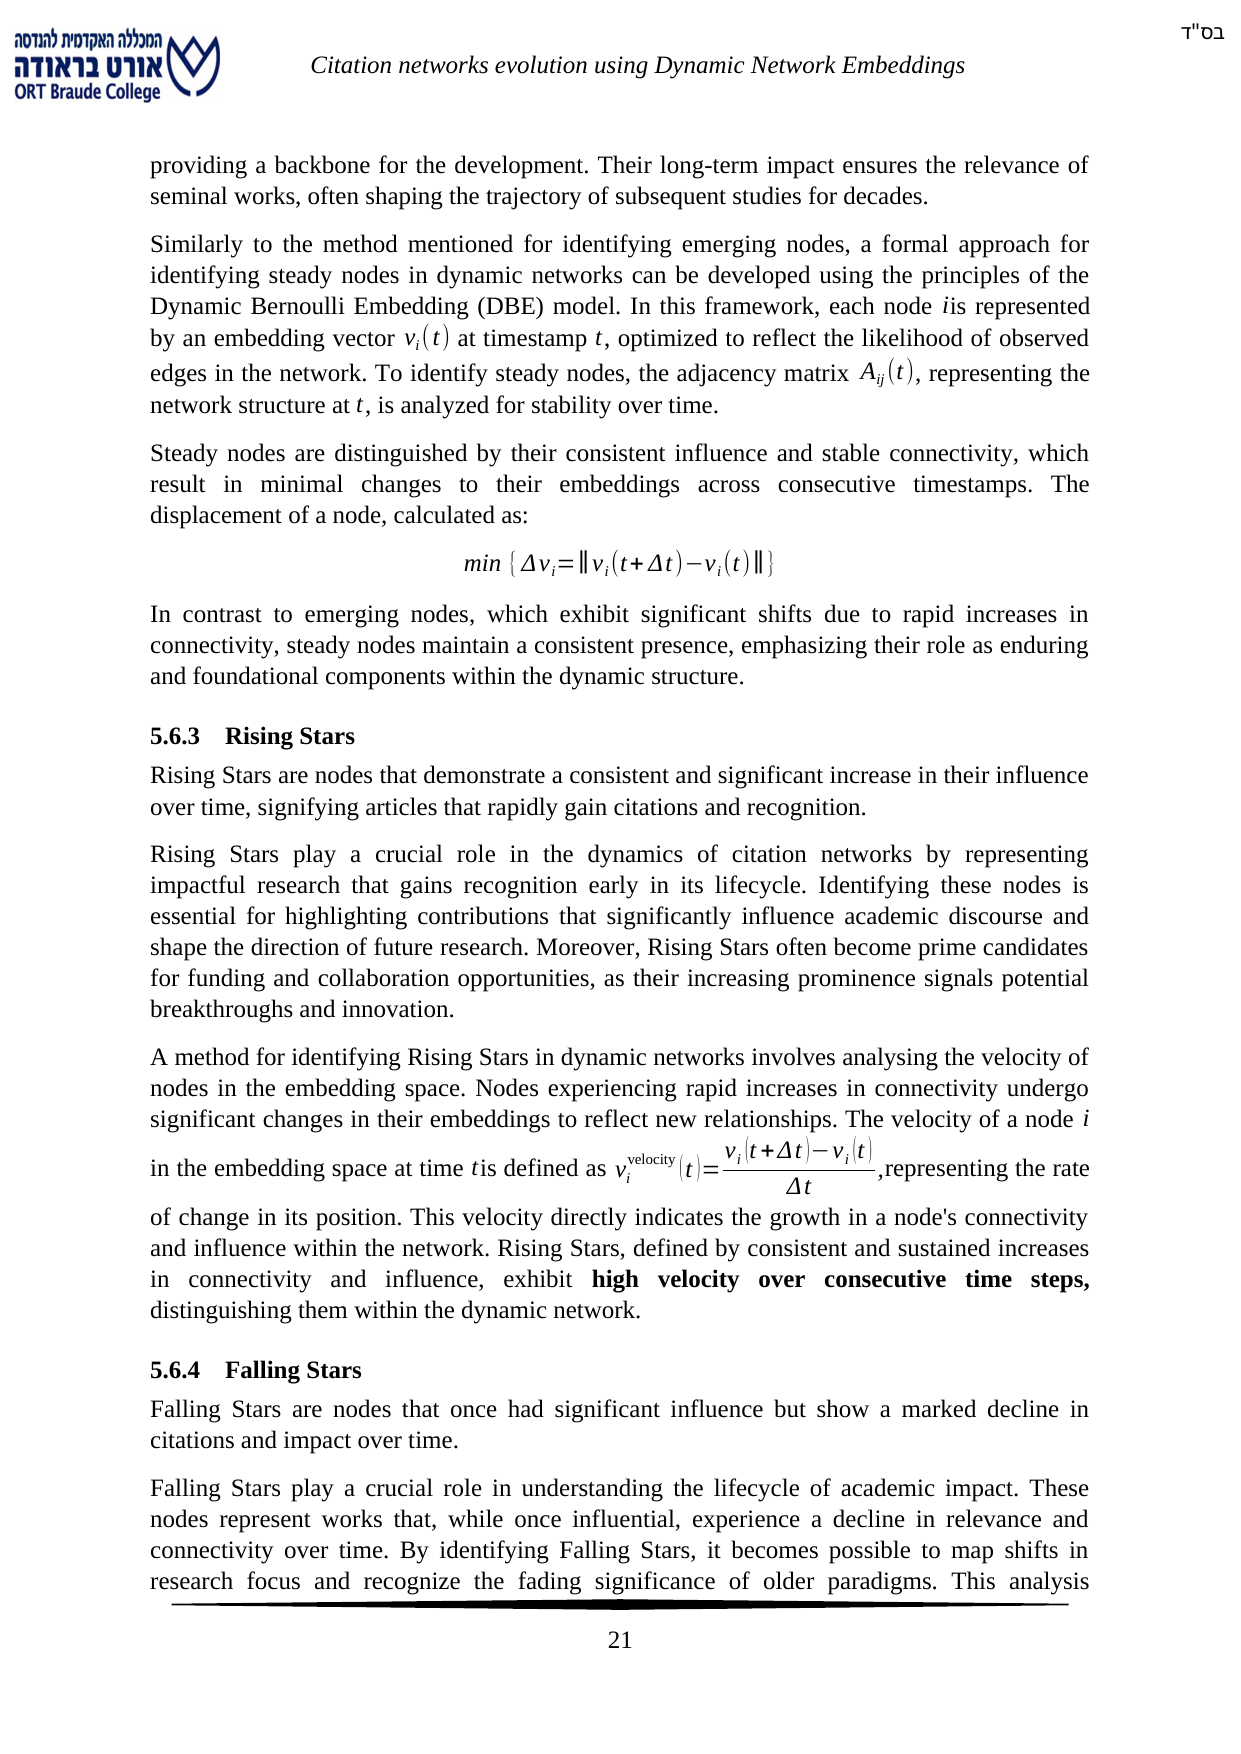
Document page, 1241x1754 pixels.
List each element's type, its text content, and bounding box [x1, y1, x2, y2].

text Similarly to the method mentioned for identifying emerging nodes, a formal approach for identifying steady nodes in dynamic networks can be developed using the principles of the Dynamic Bernoulli Embedding (DBE) model. In this framework, each node is represented by an embedding vector at timestamp , optimized to reflect the likelihood of observed edges in the network. To identify steady nodes, the adjacency matrix , representing the network structure at , is analyzed for stability over time. [150, 229, 1090, 419]
picture [12, 26, 221, 104]
text Falling Stars are nodes that once had significant influence but show a marked decline in citations and impact over time. [150, 1394, 1090, 1454]
text Rising Stars play a crucial role in the dynamics of citation networks by representing impactful research that gains recognition early in its lifecycle. Identifying these nodes is essential for highlighting contributions that significantly influence academic discourse and shape the direction of future research. Moreover, Rising Stars often become prime candidates for funding and collaboration opportunities, as their increasing prominence signals potential breakthroughs and innovation. [150, 839, 1090, 1023]
text Rising Stars are nodes that demonstrate a consistent and significant increase in their influence over time, signifying articles that rapidly gain citations and recognition. [150, 761, 1090, 820]
text A method for identifying Rising Stars in dynamic networks involves analysing the velocity of nodes in the embedding space. Nodes experiencing rapid increases in connectivity undergo significant changes in their embeddings to reflect new relationships. The velocity of a node in the embedding space at time is defined as representing the rate of change in its position. This velocity directly indicates the growth in a node's connectivity and influence within the network. Rising Stars, defined by consistent and sustained increases in connectivity and influence, exhibit high velocity over consecutive time steps, distinguishing them within the dynamic network. [150, 1042, 1090, 1324]
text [150, 150, 1090, 210]
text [150, 1473, 1090, 1595]
text In contrast to emerging nodes, which exhibit significant shifts due to rapid increases in connectivity, steady nodes maintain a consistent presence, emphasizing their role as enduring and foundational components within the dynamic structure. [150, 599, 1090, 690]
text Steady nodes are distinguished by their consistent influence and stable connectivity, which result in minimal changes to their embeddings across consecutive timestamps. The displacement of a node, calculated as: [150, 438, 1090, 529]
subtitle Falling Stars [150, 1355, 1090, 1384]
subtitle Rising Stars [150, 721, 1090, 750]
